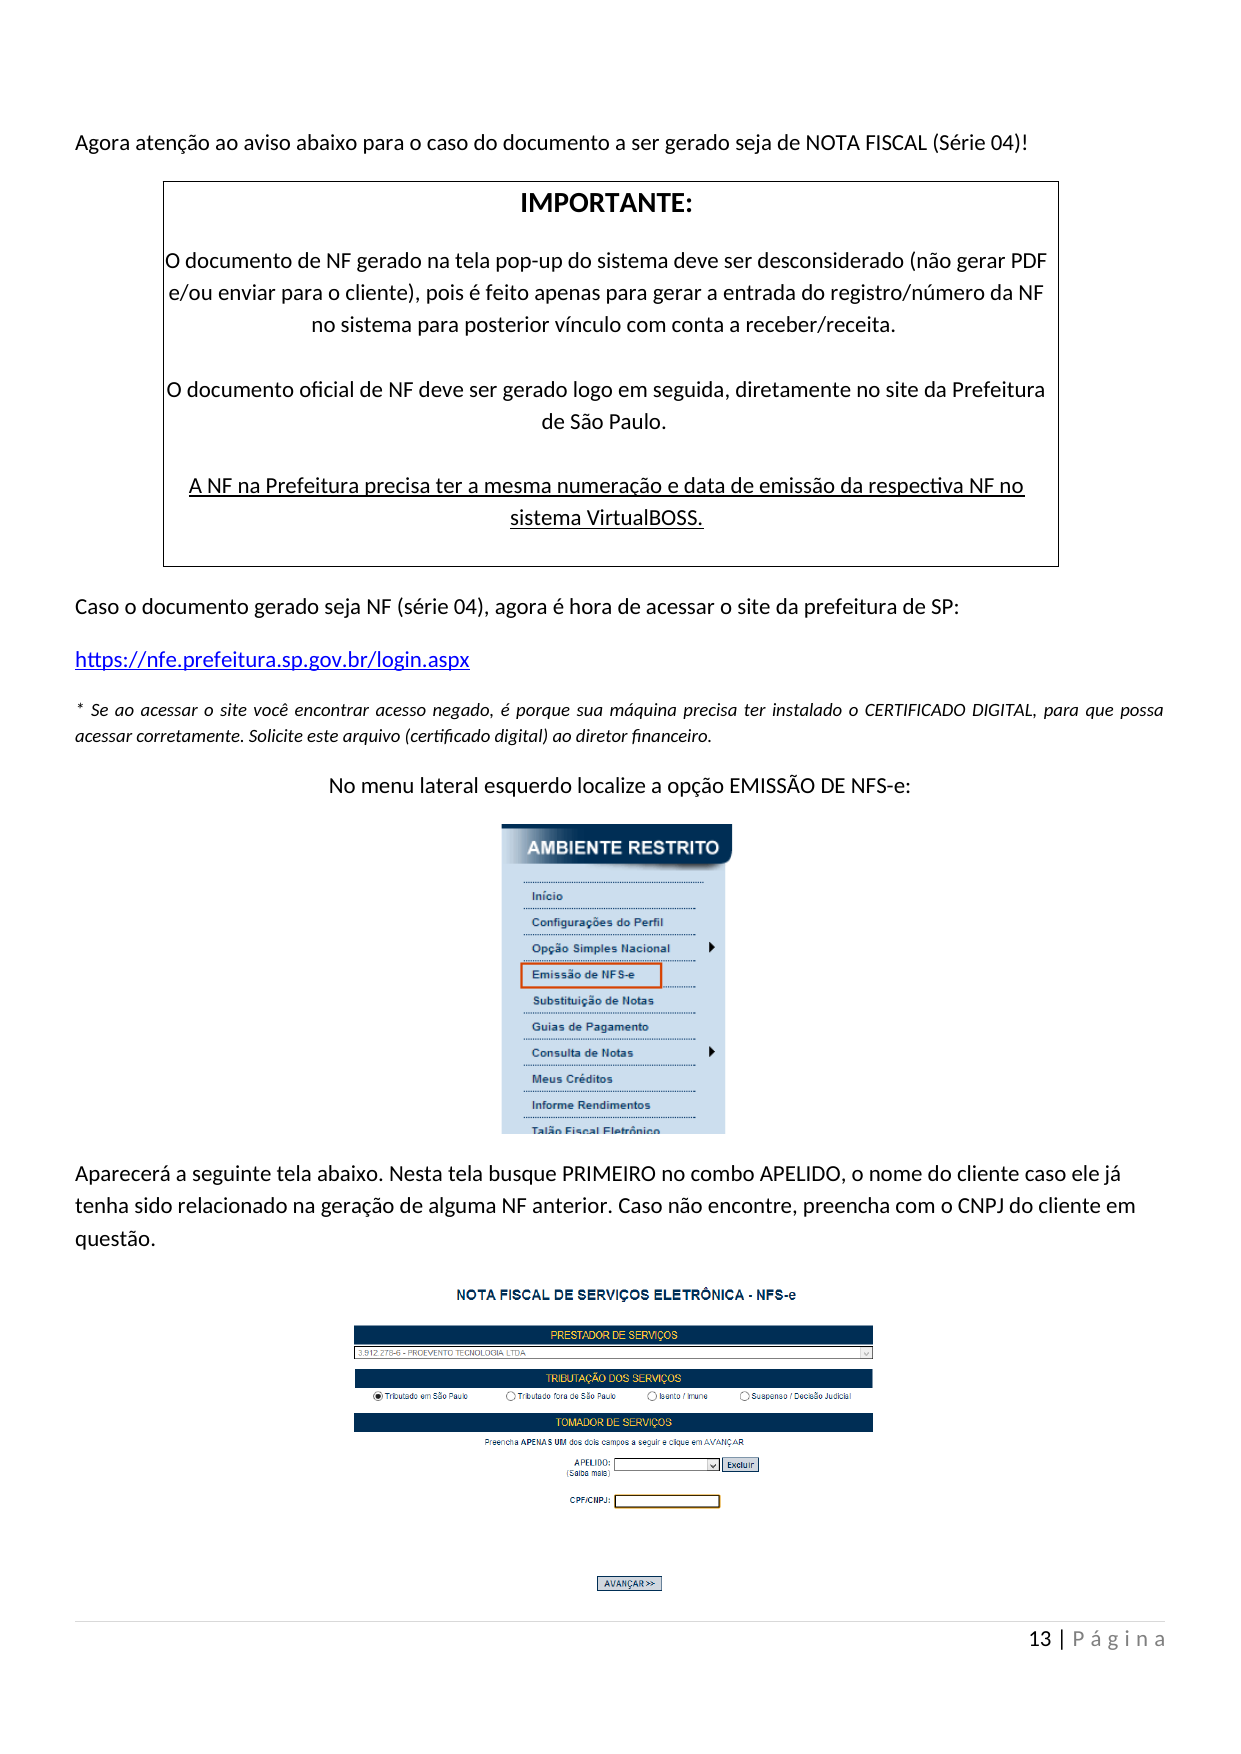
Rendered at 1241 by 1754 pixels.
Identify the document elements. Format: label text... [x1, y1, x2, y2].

text https://nfe.prefeitura.sp.gov.br/login.aspx [75, 645, 1165, 673]
text O documento de NF gerado na tela pop-up do sistema deve ser desconsiderado (não gerar PDF e/ou enviar para o cliente), pois é feito apenas para gerar a entrada do registro/número da NF no sistema para posterior vínculo com conta a receber/receita. O documento oficial de NF deve ser gerado logo em seguida, diretamente no site da Prefeitura de São Paulo. A NF na Prefeitura precisa ter a mesma numeração e data de emissão da respectiva NF no sistema VirtualBOSS. [164, 243, 1058, 566]
text Agora atenção ao aviso abaixo para o caso do documento a ser gerado seja de NOTA FISCAL (Série 04)! [75, 128, 1165, 156]
text No menu lateral esquerdo localize a opção EMISSÃO DE NFS-e: [75, 771, 1165, 799]
text * Se ao acessar o site você encontrar acesso negado, é porque sua máquina precisa ter instalado o CERTIFICADO DIGITAL, para que possa acessar corretamente. Solicite este arquivo (certificado digital) ao diretor financeiro. [75, 698, 1165, 747]
text IMPORTANTE: [164, 182, 1058, 220]
text Aparecerá a seguinte tela abaixo. Nesta tela busque PRIMEIRO no combo APELIDO, o nome do cliente caso ele já tenha sido relacionado na geração de alguma NF anterior. Caso não encontre, preencha com o CNPJ do cliente em questão. [75, 1159, 1165, 1252]
text Caso o documento gerado seja NF (série 04), agora é hora de acessar o site da prefeitura de SP: [75, 592, 1165, 620]
